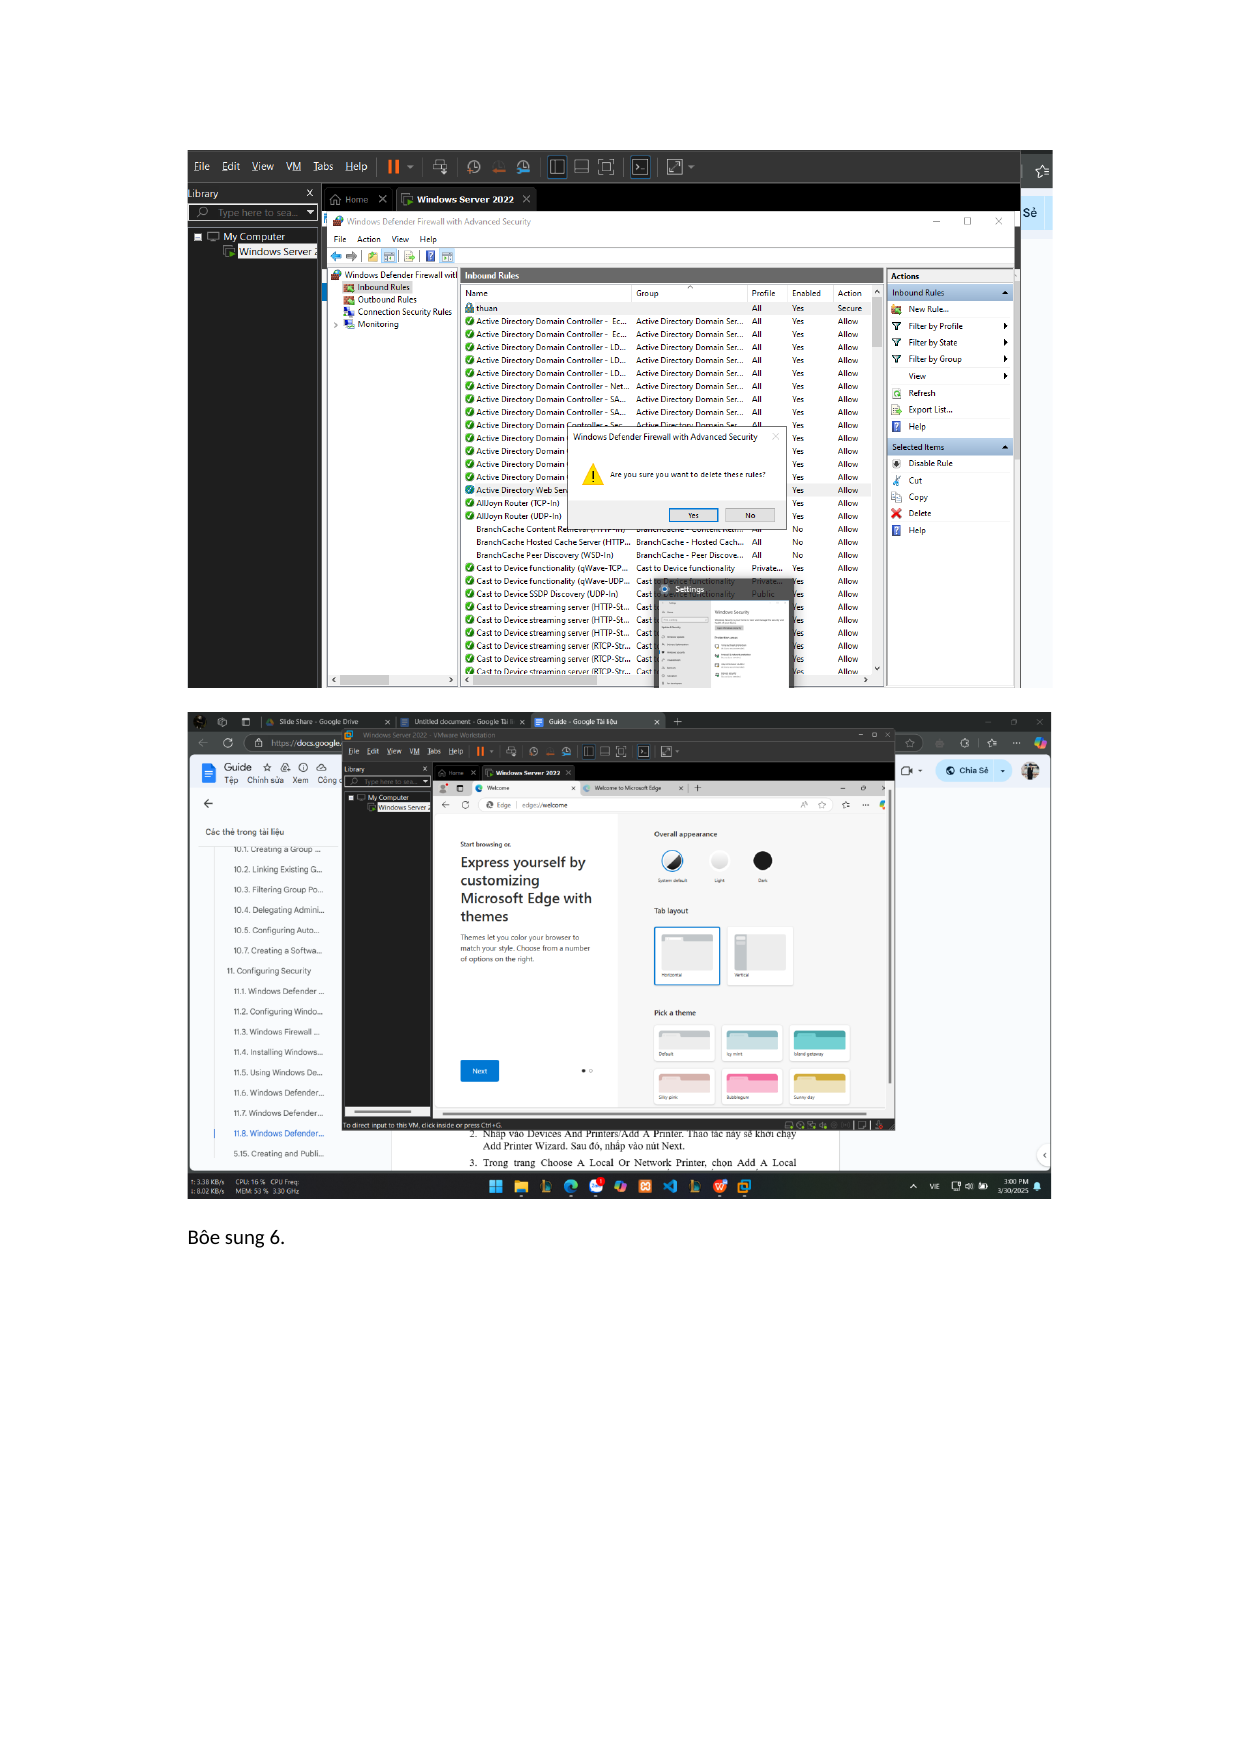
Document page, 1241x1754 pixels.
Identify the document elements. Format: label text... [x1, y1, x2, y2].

text Bôe sung 6. [187, 1224, 1053, 1249]
picture [187, 150, 1053, 688]
picture [187, 712, 1052, 1199]
